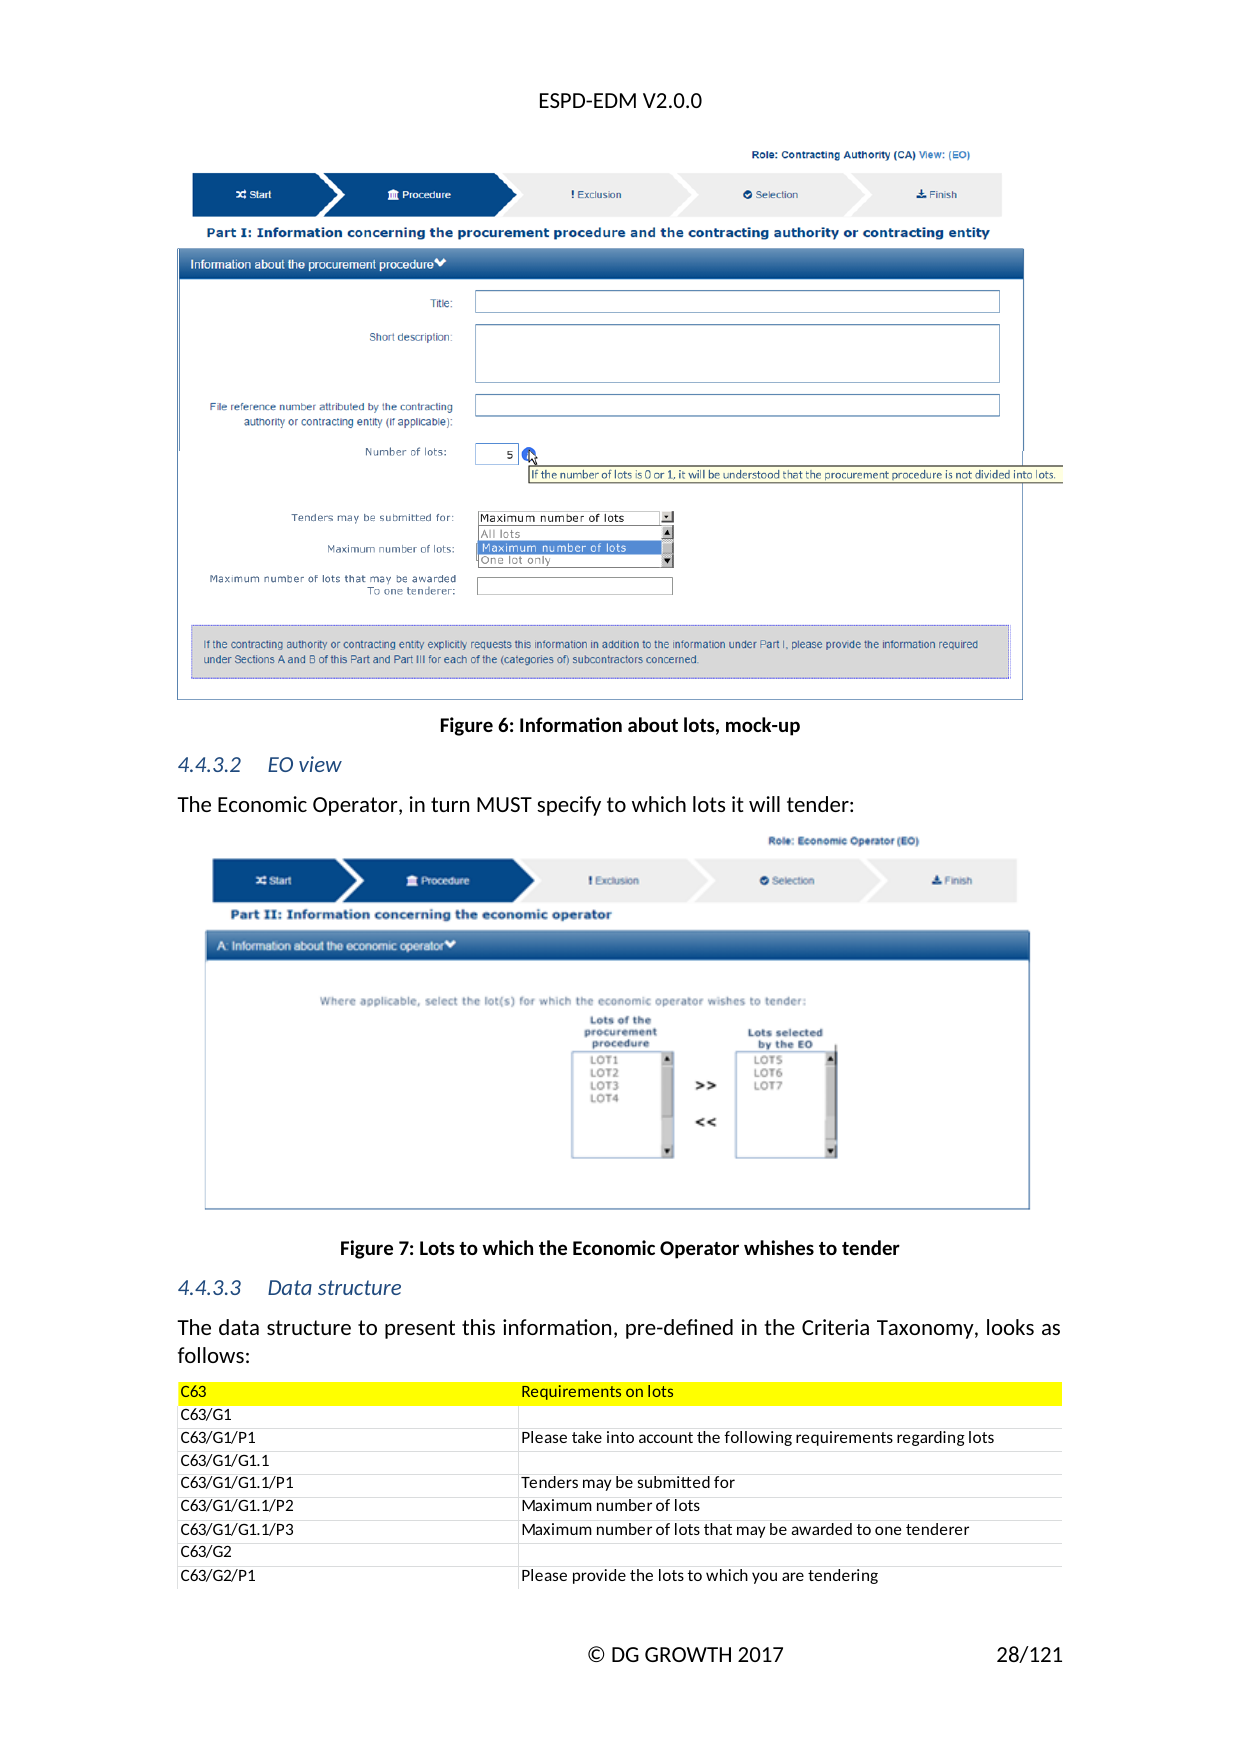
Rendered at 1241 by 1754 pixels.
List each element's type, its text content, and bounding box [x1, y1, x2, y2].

subtitle EO view [177, 750, 1063, 778]
picture [177, 147, 1063, 700]
title Figure 6: Information about lots, mock-up [177, 712, 1063, 738]
text Figure 7: Lots to which the Economic Operator whishes to tender [177, 1235, 1063, 1260]
text The Economic Operator, in turn MUST specify to which lots it will tender: [177, 791, 1063, 819]
subtitle Data structure [177, 1273, 1063, 1301]
text The data structure to present this information, pre-defined in the Criteria Taxonomy, looks as follows: [177, 1313, 1063, 1369]
picture [204, 831, 1036, 1223]
